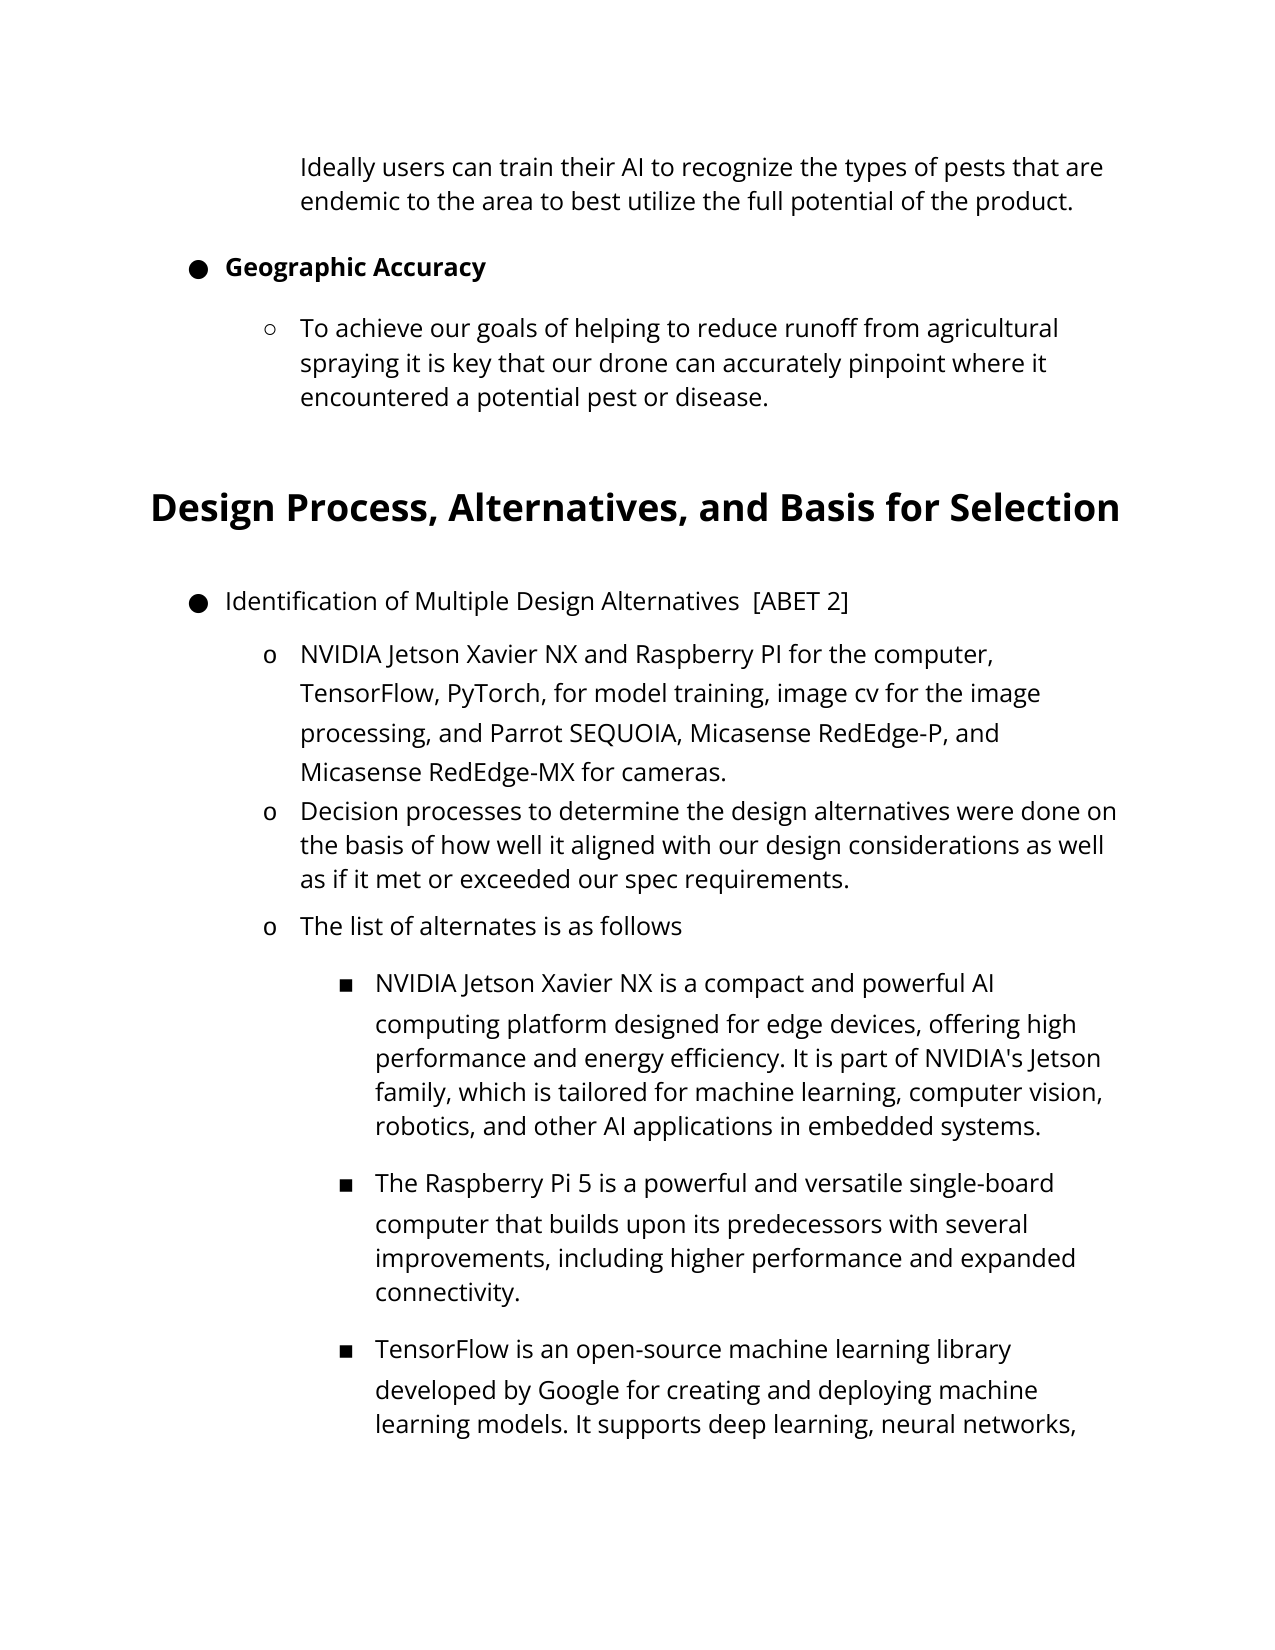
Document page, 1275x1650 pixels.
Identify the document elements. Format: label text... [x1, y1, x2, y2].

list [337, 1321, 1125, 1441]
list Decision processes to determine the design alternatives were done on the basis of how well it aligned with our design considerations as well as if it met or exceeded our spec requirements. [262, 793, 1125, 896]
list Geographic Accuracy [187, 239, 1125, 290]
subtitle Design Process, Alternatives, and Basis for Selection [150, 481, 1125, 532]
list The list of alternates is as follows [262, 908, 1125, 943]
text Ideally users can train their AI to recognize the types of pests that are endemic to the area to best utilize the full potential of the product. [300, 150, 1125, 218]
list NVIDIA Jetson Xavier NX and Raspberry PI for the computer, TensorFlow, PyTorch, for model training, image cv for the image processing, and Parrot SEQUOIA, Micasense RedEdge-P, and Micasense RedEdge-MX for cameras. [262, 637, 1125, 788]
list NVIDIA Jetson Xavier NX is a compact and powerful AI computing platform designed for edge devices, offering high performance and energy efficiency. It is part of NVIDIA's Jetson family, which is tailored for machine learning, computer vision, robotics, and other AI applications in embedded systems. [337, 955, 1125, 1143]
list Identification of Multiple Design Alternatives [ABET 2] [187, 573, 1125, 624]
list To achieve our goals of helping to reduce runoff from agricultural spraying it is key that our drone can accurately pinpoint where it encountered a potential pest or disease. [262, 311, 1125, 413]
list The Raspberry Pi 5 is a powerful and versatile single-board computer that builds upon its predecessors with several improvements, including higher performance and expanded connectivity. [337, 1155, 1125, 1309]
